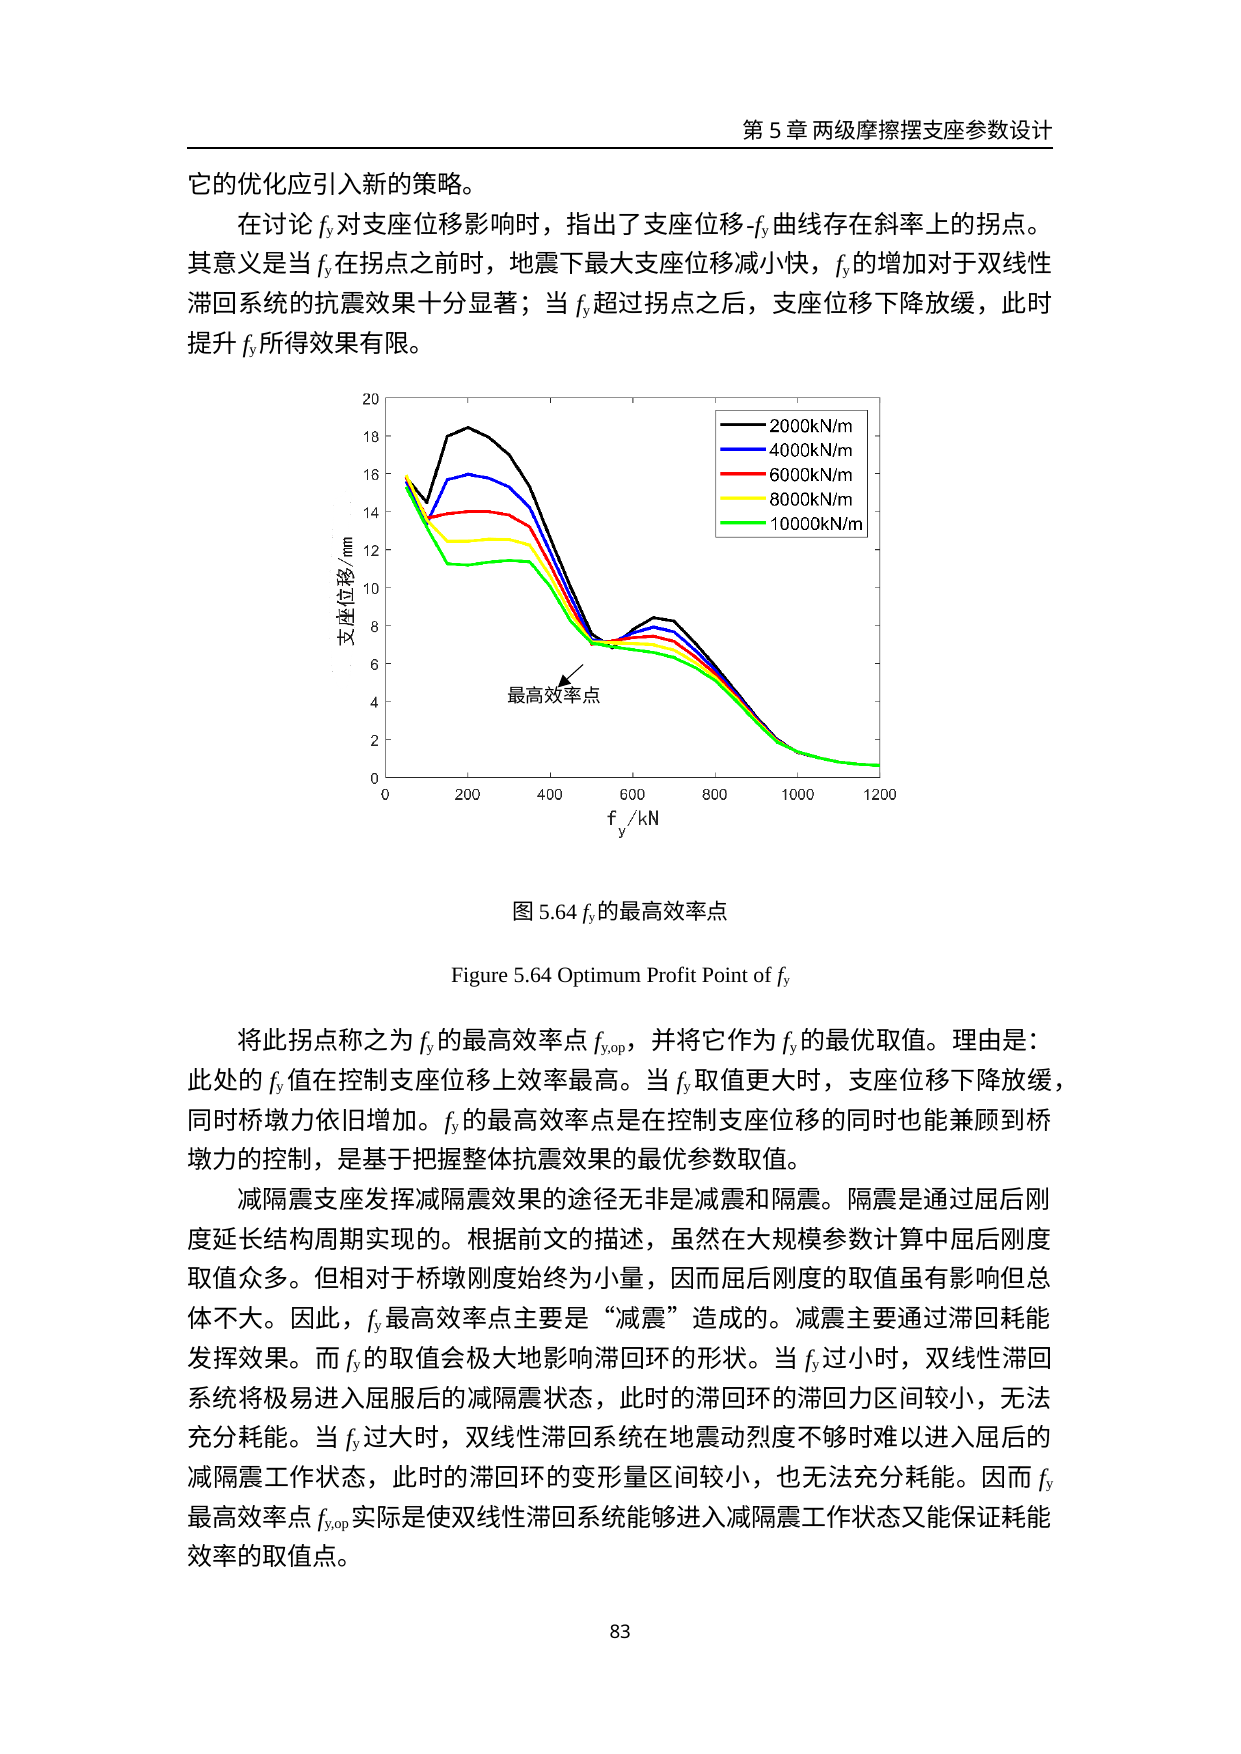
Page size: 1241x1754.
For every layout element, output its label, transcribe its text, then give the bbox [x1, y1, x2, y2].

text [187, 163, 1053, 203]
text 在讨论fy对支座位移影响时，指出了支座位移-fy曲线存在斜率上的拐点。其意义是当fy在拐点之前时，地震下最大支座位移减小快，fy的增加对于双线性滞回系统的抗震效果十分显著；当fy超过拐点之后，支座位移下降放缓，此时提升fy所得效果有限。 [187, 203, 1053, 361]
text 减隔震支座发挥减隔震效果的途径无非是减震和隔震。隔震是通过屈后刚度延长结构周期实现的。根据前文的描述，虽然在大规模参数计算中屈后刚度取值众多。但相对于桥墩刚度始终为小量，因而屈后刚度的取值虽有影响但总体不大。因此，fy最高效率点主要是“减震”造成的。减震主要通过滞回耗能发挥效果。而fy的取值会极大地影响滞回环的形状。当fy过小时，双线性滞回系统将极易进入屈服后的减隔震状态，此时的滞回环的滞回力区间较小，无法充分耗能。当fy过大时，双线性滞回系统在地震动烈度不够时难以进入屈后的减隔震工作状态，此时的滞回环的变形量区间较小，也无法充分耗能。因而fy最高效率点fy,op实际是使双线性滞回系统能够进入减隔震工作状态又能保证耗能效率的取值点。 [187, 1178, 1053, 1575]
picture [301, 361, 939, 841]
text 将此拐点称之为fy的最高效率点fy,op，并将它作为fy的最优取值。理由是：此处的fy值在控制支座位移上效率最高。当fy取值更大时，支座位移下降放缓，同时桥墩力依旧增加。fy的最高效率点是在控制支座位移的同时也能兼顾到桥墩力的控制，是基于把握整体抗震效果的最优参数取值。 [187, 1019, 1053, 1178]
